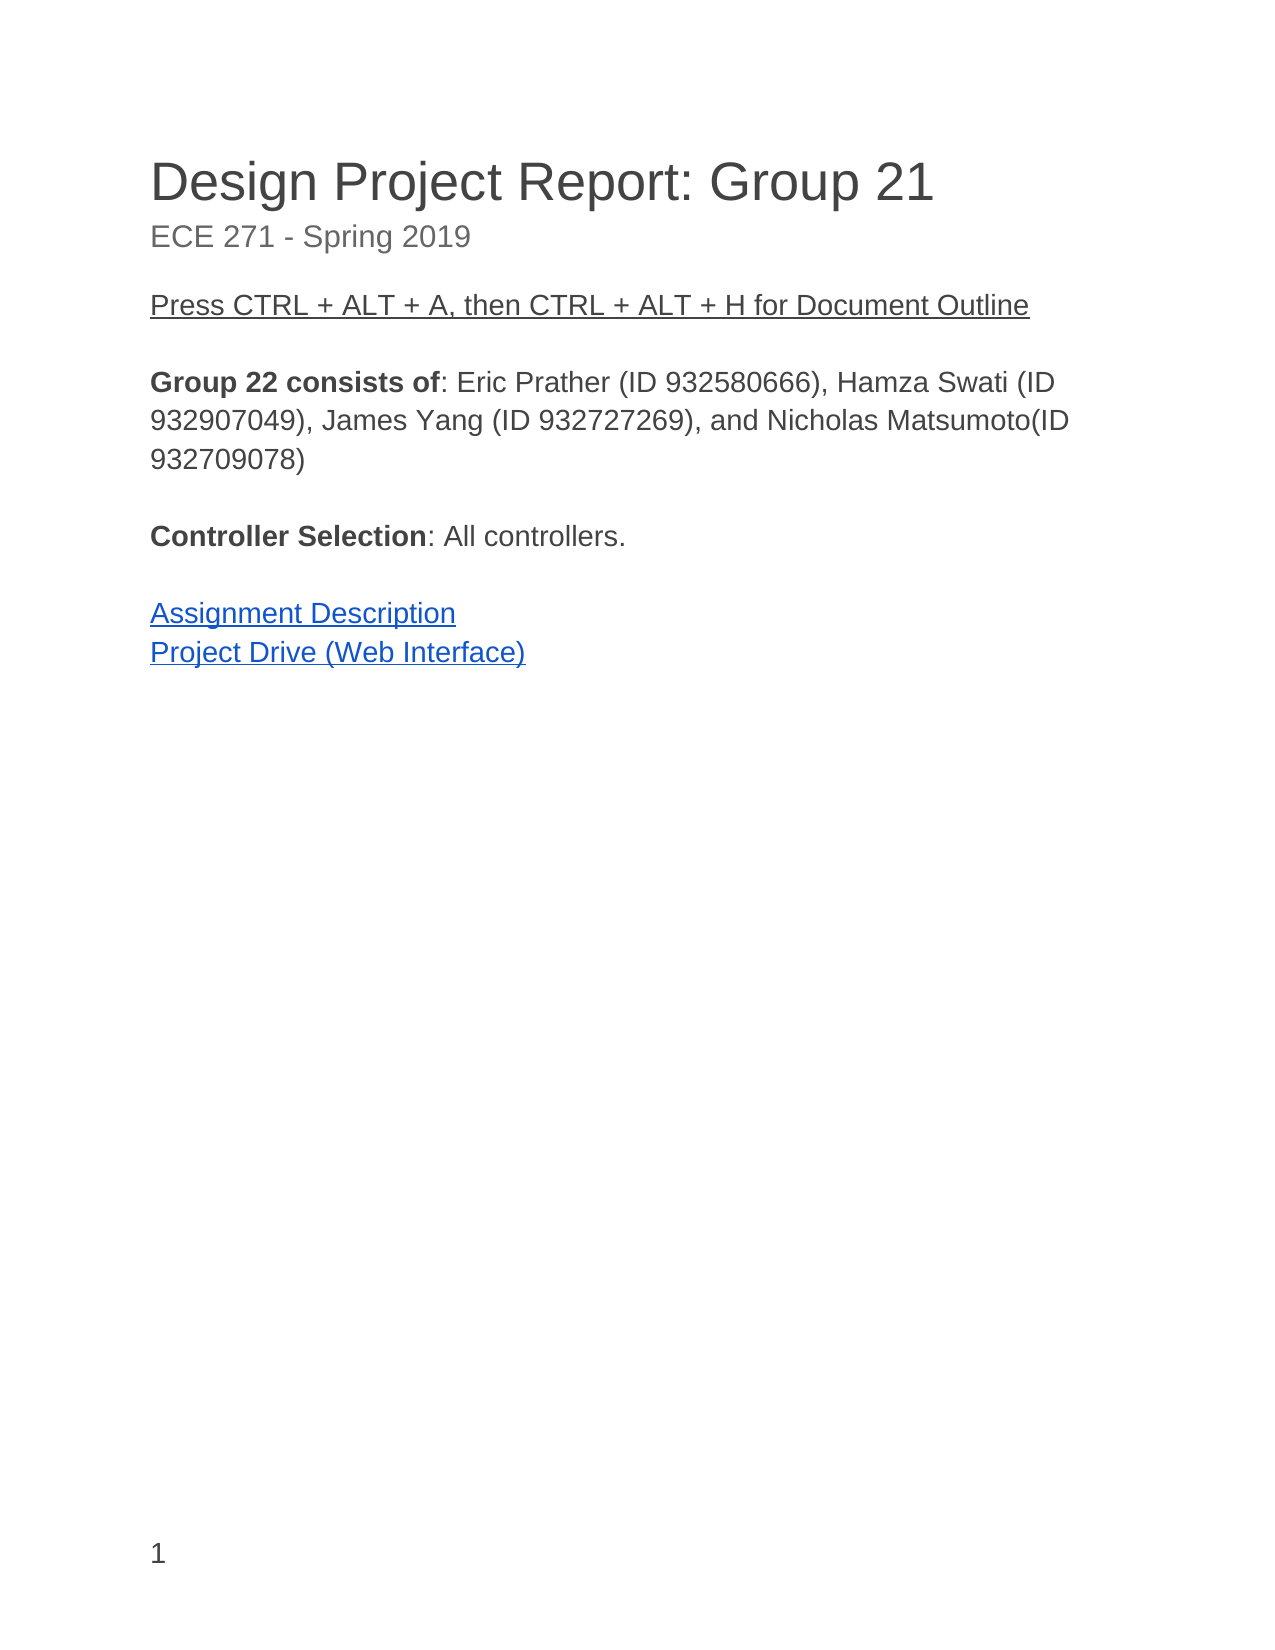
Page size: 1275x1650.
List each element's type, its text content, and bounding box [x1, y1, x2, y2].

text Press CTRL + ALT + A, then CTRL + ALT + H for Document Outline [150, 288, 1125, 321]
text Group 22 consists of: Eric Prather (ID 932580666), Hamza Swati (ID 932907049), James Yang (ID 932727269), and Nicholas Matsumoto(ID 932709078) [150, 365, 1125, 476]
text Controller Selection: All controllers. [150, 519, 1125, 553]
text Project Drive (Web Interface) [150, 635, 1125, 668]
title Design Project Report: Group 21 [150, 150, 1125, 212]
subtitle ECE 271 - Spring 2019 [150, 218, 1125, 254]
text Assignment Description [150, 596, 1125, 630]
